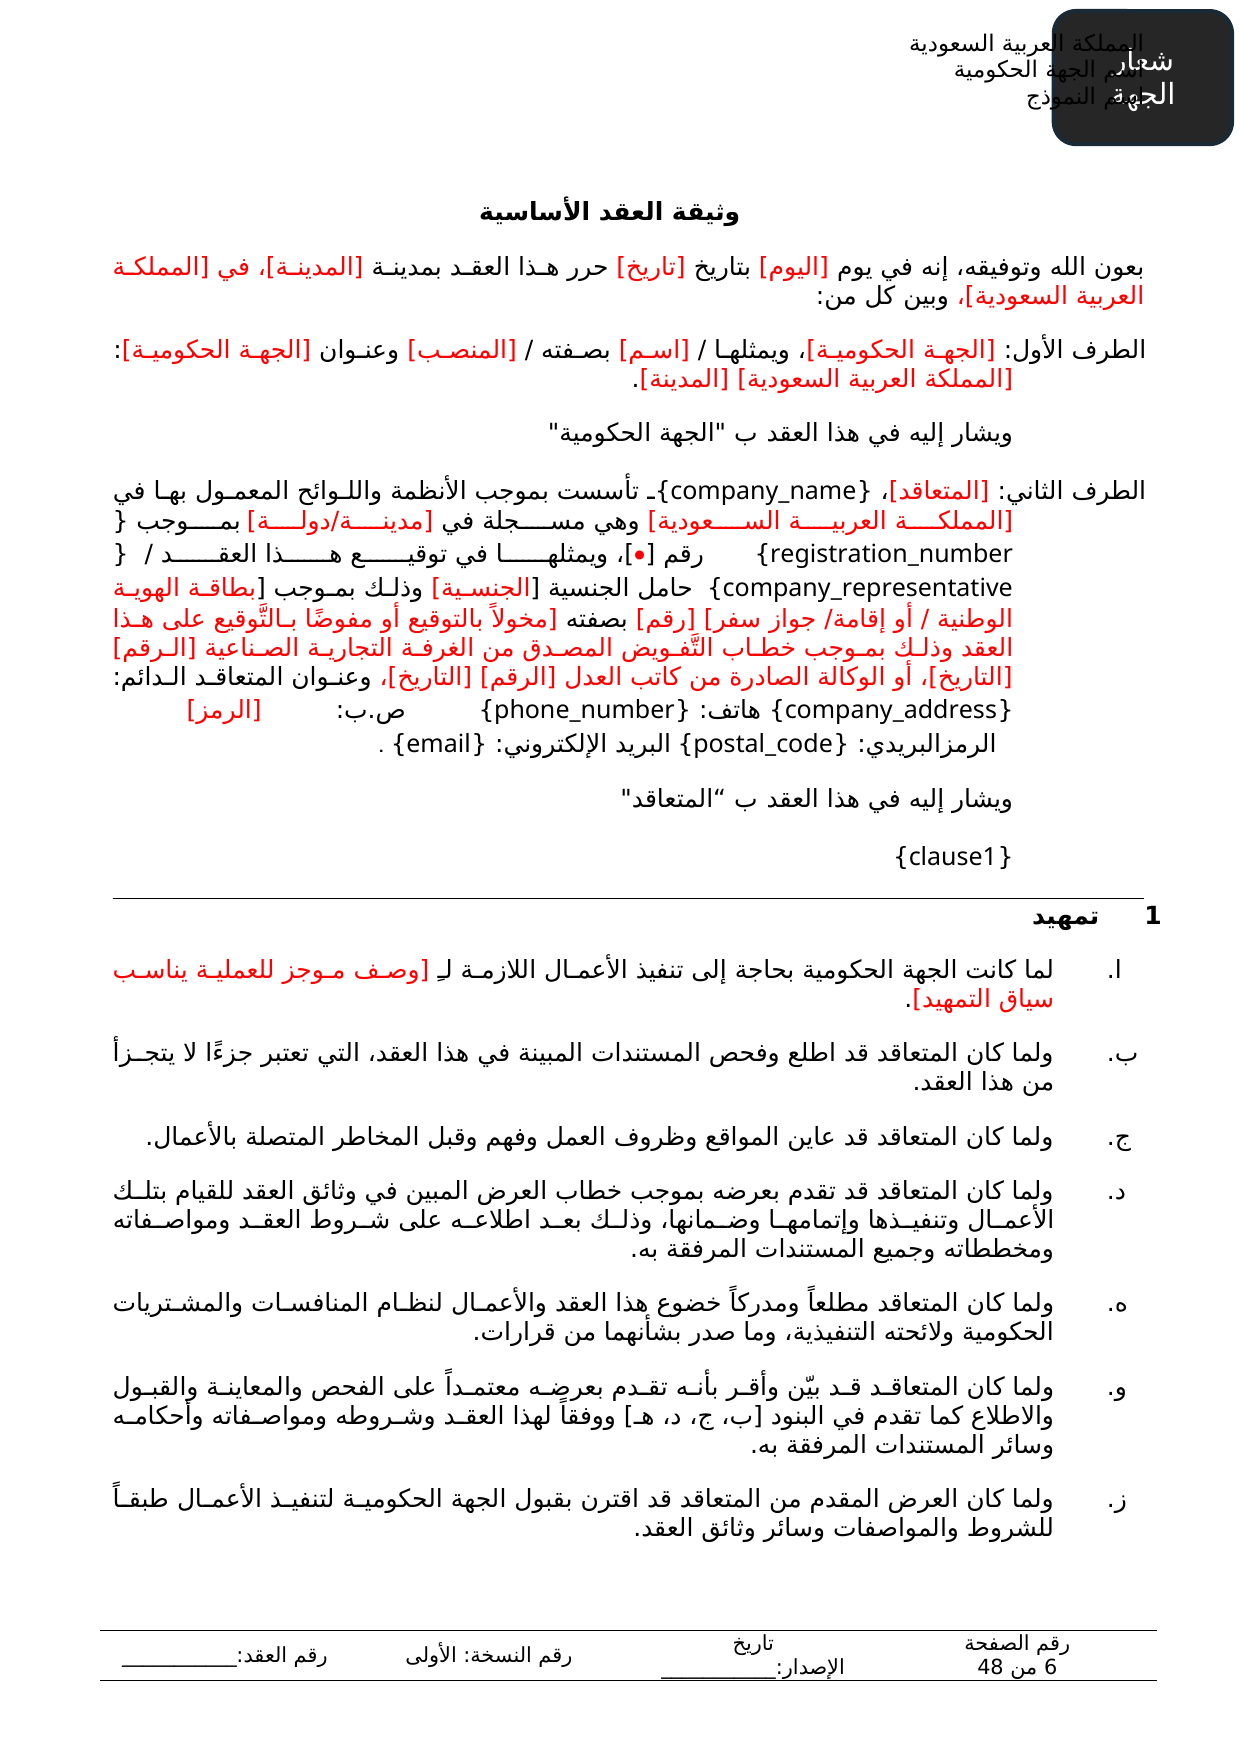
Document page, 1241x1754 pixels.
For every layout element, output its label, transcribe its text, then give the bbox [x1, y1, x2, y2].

text {clause1} [112, 839, 1013, 873]
text ويشار إليه في هذا العقد ب "الجهة الحكومية" [112, 418, 1013, 447]
subtitle وثيقة العقد الأساسية [112, 197, 1107, 227]
list ولما كان المتعاقد قد بيّن وأقر بأنه تقدم بعرضه معتمداً على الفحص والمعاينة والقبول والاطلاع كما تقدم في البنود [ب، ج، د، هـ] ووفقاً لهذا العقد وشروطه ومواصفاته وأحكامه وسائر المستندات المرفقة به. [112, 1372, 1107, 1459]
text الطرف الثاني: [المتعاقد]، {company_name} تأسست بموجب الأنظمة واللوائح المعمول بها في [المملكة العربية السعودية] وهي مسجلة في [مدينة/دولة] بموجب {registration_number} رقم []، ويمثلها في توقيع هذا العقد / {company_representative} حامل الجنسية [الجنسية] وذلك بموجب [بطاقة الهوية الوطنية / أو إقامة/ جواز سفر] [رقم] بصفته [مخولاً بالتوقيع أو مفوضًا بالتَّوقيع على هذا العقد وذلك بموجب خطاب التَّفويض المصدق من الغرفة التجارية الصناعية [الرقم] [التاريخ]، أو الوكالة الصادرة من كاتب العدل [الرقم] [التاريخ]، وعنوان المتعاقد الدائم: {company_address} هاتف: {phone_number} ص.ب: [الرمز] الرمزالبريدي: {postal_code} البريد الإلكتروني: {email} . [112, 472, 1146, 759]
list ولما كان المتعاقد قد عاين المواقع وظروف العمل وفهم وقبل المخاطر المتصلة بالأعمال. [112, 1122, 1107, 1151]
text بعون الله وتوفيقه، إنه في يوم [اليوم] بتاريخ [تاريخ] حرر هذا العقد بمدينة [المدينة]، في [المملكة العربية السعودية]، وبين كل من: [112, 252, 1144, 310]
text الطرف الأول: [الجهة الحكومية]، ويمثلها / [اسم] بصفته / [المنصب] وعنوان [الجهة الحكومية]: [المملكة العربية السعودية] [المدينة]. [112, 335, 1146, 393]
list ولما كان المتعاقد قد تقدم بعرضه بموجب خطاب العرض المبين في وثائق العقد للقيام بتلك الأعمال وتنفيذها وإتمامها وضمانها، وذلك بعد اطلاعه على شروط العقد ومواصفاته ومخططاته وجميع المستندات المرفقة به. [112, 1176, 1107, 1263]
list ولما كان العرض المقدم من المتعاقد قد اقترن بقبول الجهة الحكومية لتنفيذ الأعمال طبقاً للشروط والمواصفات وسائر وثائق العقد. [112, 1484, 1107, 1542]
list ولما كان المتعاقد قد اطلع وفحص المستندات المبينة في هذا العقد، التي تعتبر جزءًا لا يتجزأ من هذا العقد. [112, 1038, 1107, 1097]
subtitle تمهيد [112, 899, 1144, 930]
list لما كانت الجهة الحكومية بحاجة إلى تنفيذ الأعمال اللازمة لـِ [وصف موجز للعملية يناسب سياق التمهيد]. [112, 955, 1107, 1013]
list ولما كان المتعاقد مطلعاً ومدركاً خضوع هذا العقد والأعمال لنظام المنافسات والمشتريات الحكومية ولائحته التنفيذية، وما صدر بشأنهما من قرارات. [112, 1288, 1107, 1347]
text ويشار إليه في هذا العقد ب “المتعاقد" [112, 784, 1013, 814]
